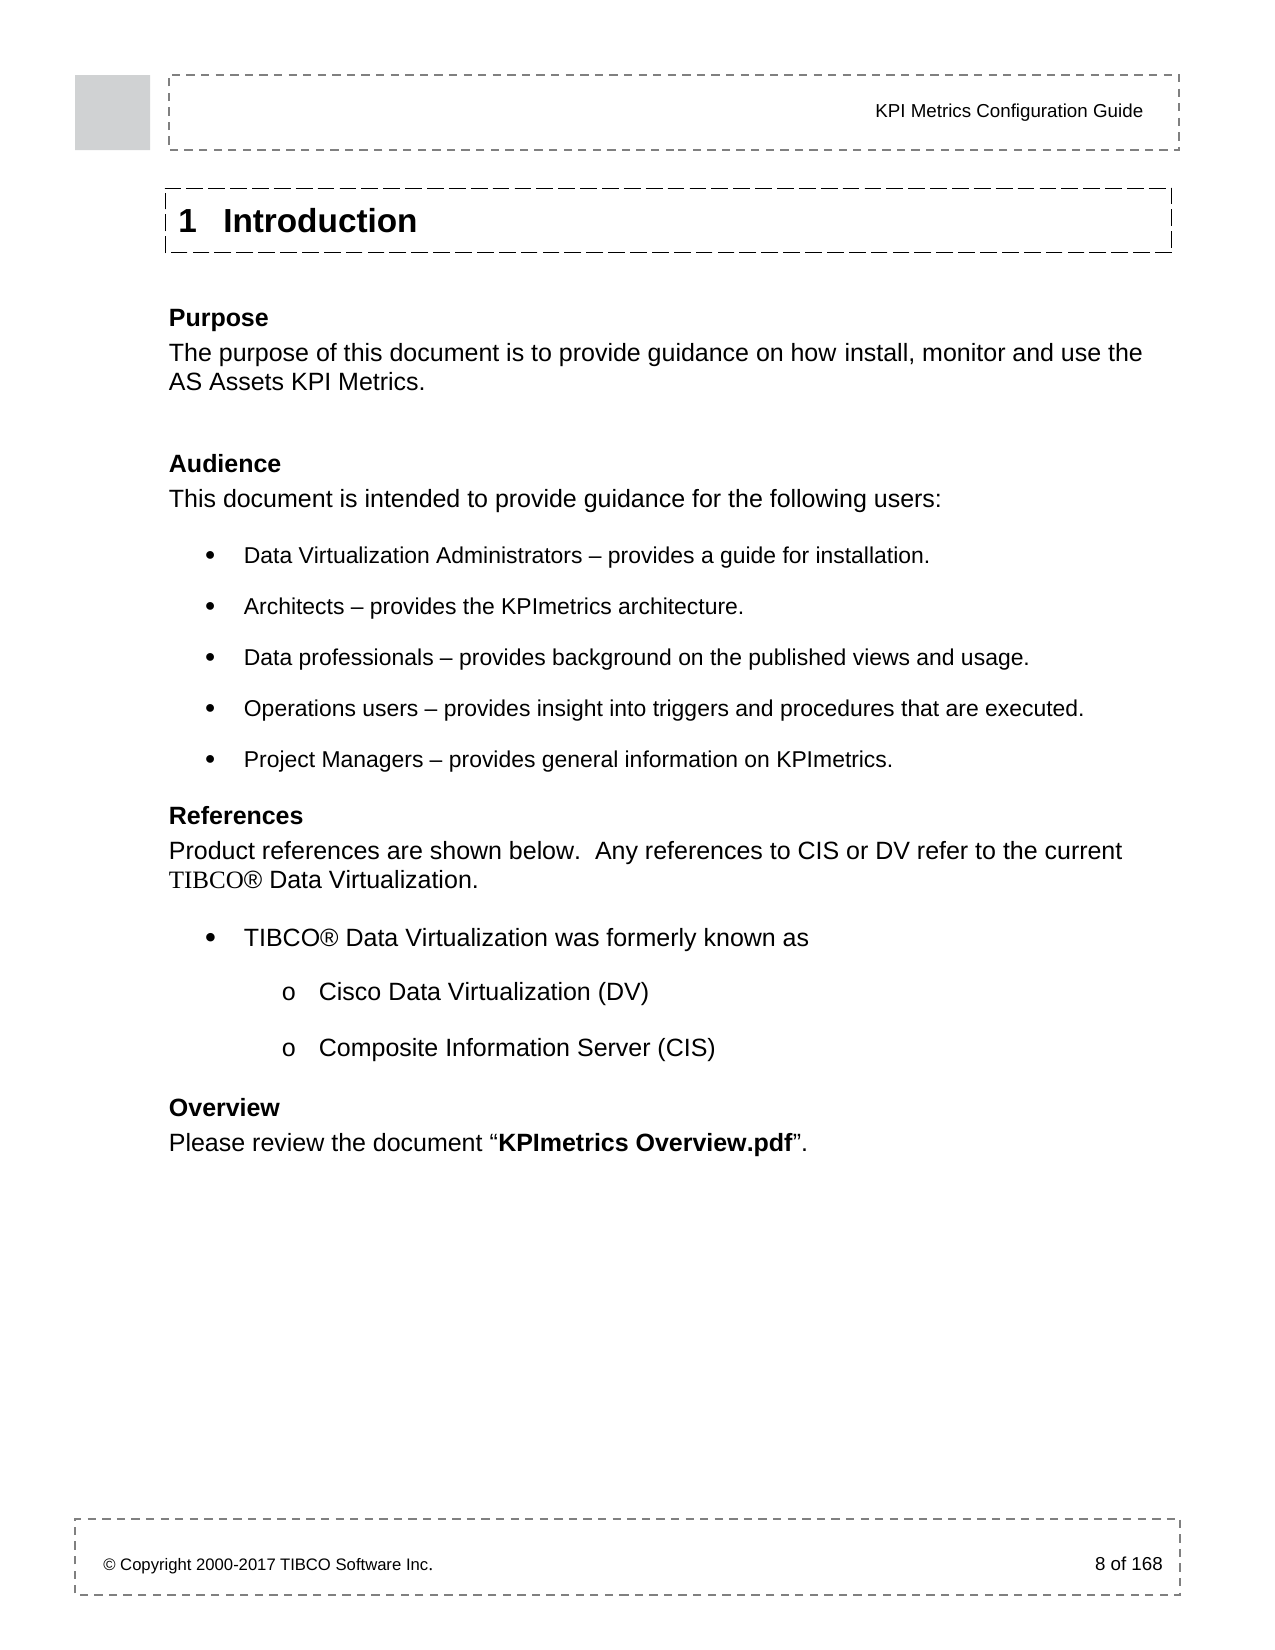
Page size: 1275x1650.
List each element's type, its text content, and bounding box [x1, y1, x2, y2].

list Operations users – provides insight into triggers and procedures that are executed. [206, 695, 1161, 721]
text The purpose of this document is to provide guidance on how install, monitor and use the AS Assets KPI Metrics. [169, 338, 1162, 396]
subtitle Overview [169, 1093, 1162, 1122]
list Cisco Data Virtualization (DV) [281, 976, 1161, 1007]
list Data Virtualization Administrators – provides a guide for installation. [206, 542, 1161, 568]
subtitle References [169, 801, 1162, 830]
text Please review the document “KPImetrics Overview.pdf”. [169, 1128, 1162, 1157]
text Product references are shown below. Any references to CIS or DV refer to the current TIBCO® Data Virtualization. [169, 836, 1162, 894]
list TIBCO® Data Virtualization was formerly known as [206, 922, 1161, 951]
text This document is intended to provide guidance for the following users: [169, 484, 1162, 513]
subtitle Introduction [164, 187, 1172, 253]
subtitle Audience [169, 449, 1162, 478]
list Composite Information Server (CIS) [281, 1033, 1161, 1064]
list Project Managers – provides general information on KPImetrics. [206, 746, 1161, 772]
subtitle Purpose [169, 303, 1162, 332]
list Data professionals – provides background on the published views and usage. [206, 644, 1161, 670]
list Architects – provides the KPImetrics architecture. [206, 593, 1161, 619]
